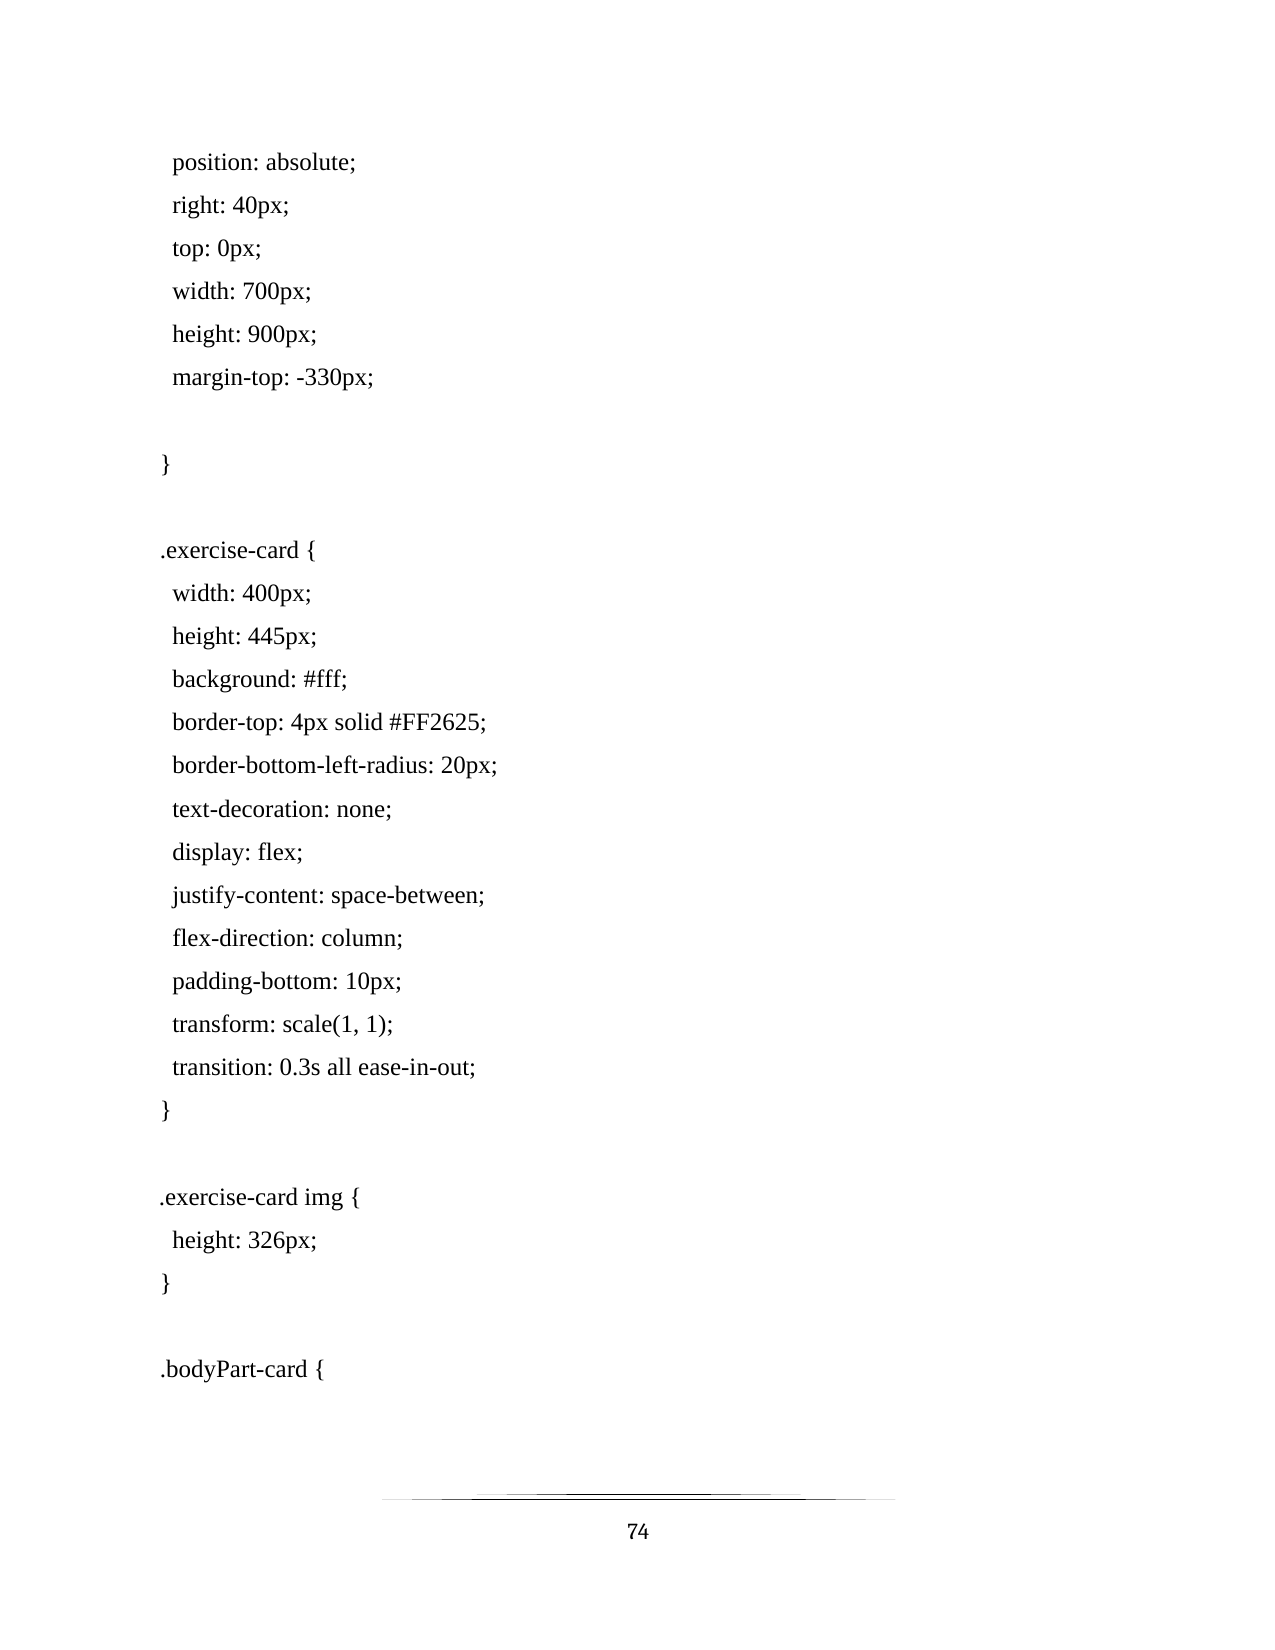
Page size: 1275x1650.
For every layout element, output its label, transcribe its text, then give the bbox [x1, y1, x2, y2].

text height: 326px; [147, 1225, 1129, 1254]
text transition: 0.3s all ease-in-out; [147, 1052, 1129, 1081]
text width: 700px; [147, 276, 1129, 305]
text height: 900px; [147, 319, 1129, 348]
text border-top: 4px solid #FF2625; [147, 707, 1129, 736]
text .exercise-card img { [147, 1182, 1129, 1211]
text right: 40px; [147, 190, 1129, 219]
text } [147, 449, 1129, 477]
text padding-bottom: 10px; [147, 966, 1129, 995]
text .exercise-card { [147, 535, 1129, 564]
text width: 400px; [147, 578, 1129, 607]
text justify-content: space-between; [147, 880, 1129, 909]
text top: 0px; [147, 233, 1129, 262]
text position: absolute; [147, 147, 1129, 176]
text display: flex; [147, 837, 1129, 866]
text text-decoration: none; [147, 794, 1129, 822]
text border-bottom-left-radius: 20px; [147, 751, 1129, 779]
text background: #fff; [147, 664, 1129, 693]
text } [147, 1268, 1129, 1297]
text transform: scale(1, 1); [147, 1009, 1129, 1038]
text } [147, 1096, 1129, 1124]
text flex-direction: column; [147, 923, 1129, 952]
text height: 445px; [147, 621, 1129, 650]
text .bodyPart-card { [147, 1354, 1129, 1383]
text margin-top: -330px; [147, 362, 1129, 391]
